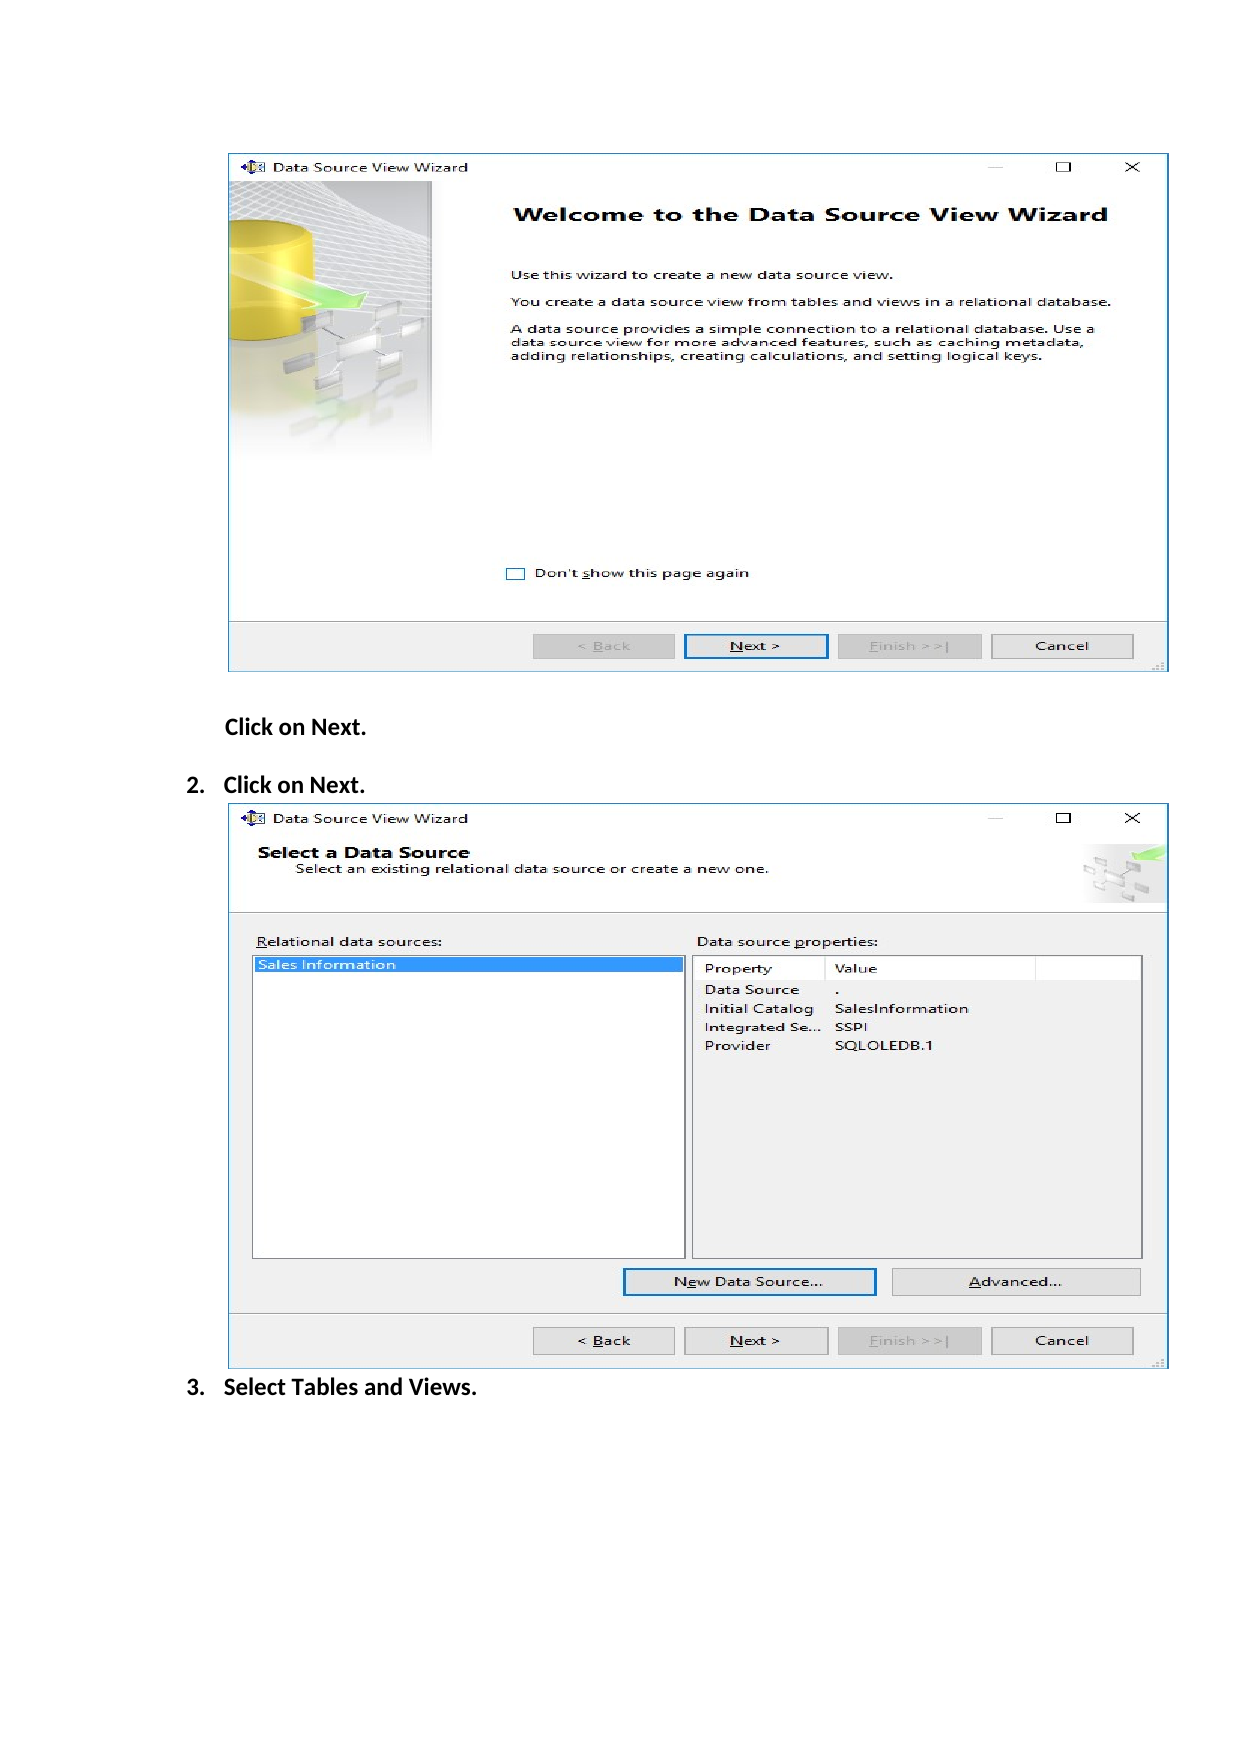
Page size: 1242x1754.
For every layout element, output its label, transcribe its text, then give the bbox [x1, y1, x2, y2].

list Click on Next. [186, 769, 1089, 799]
picture [228, 153, 1169, 672]
picture [228, 803, 1169, 1369]
text Click on Next. [225, 711, 1089, 742]
list Select Tables and Views. [186, 1371, 1089, 1401]
